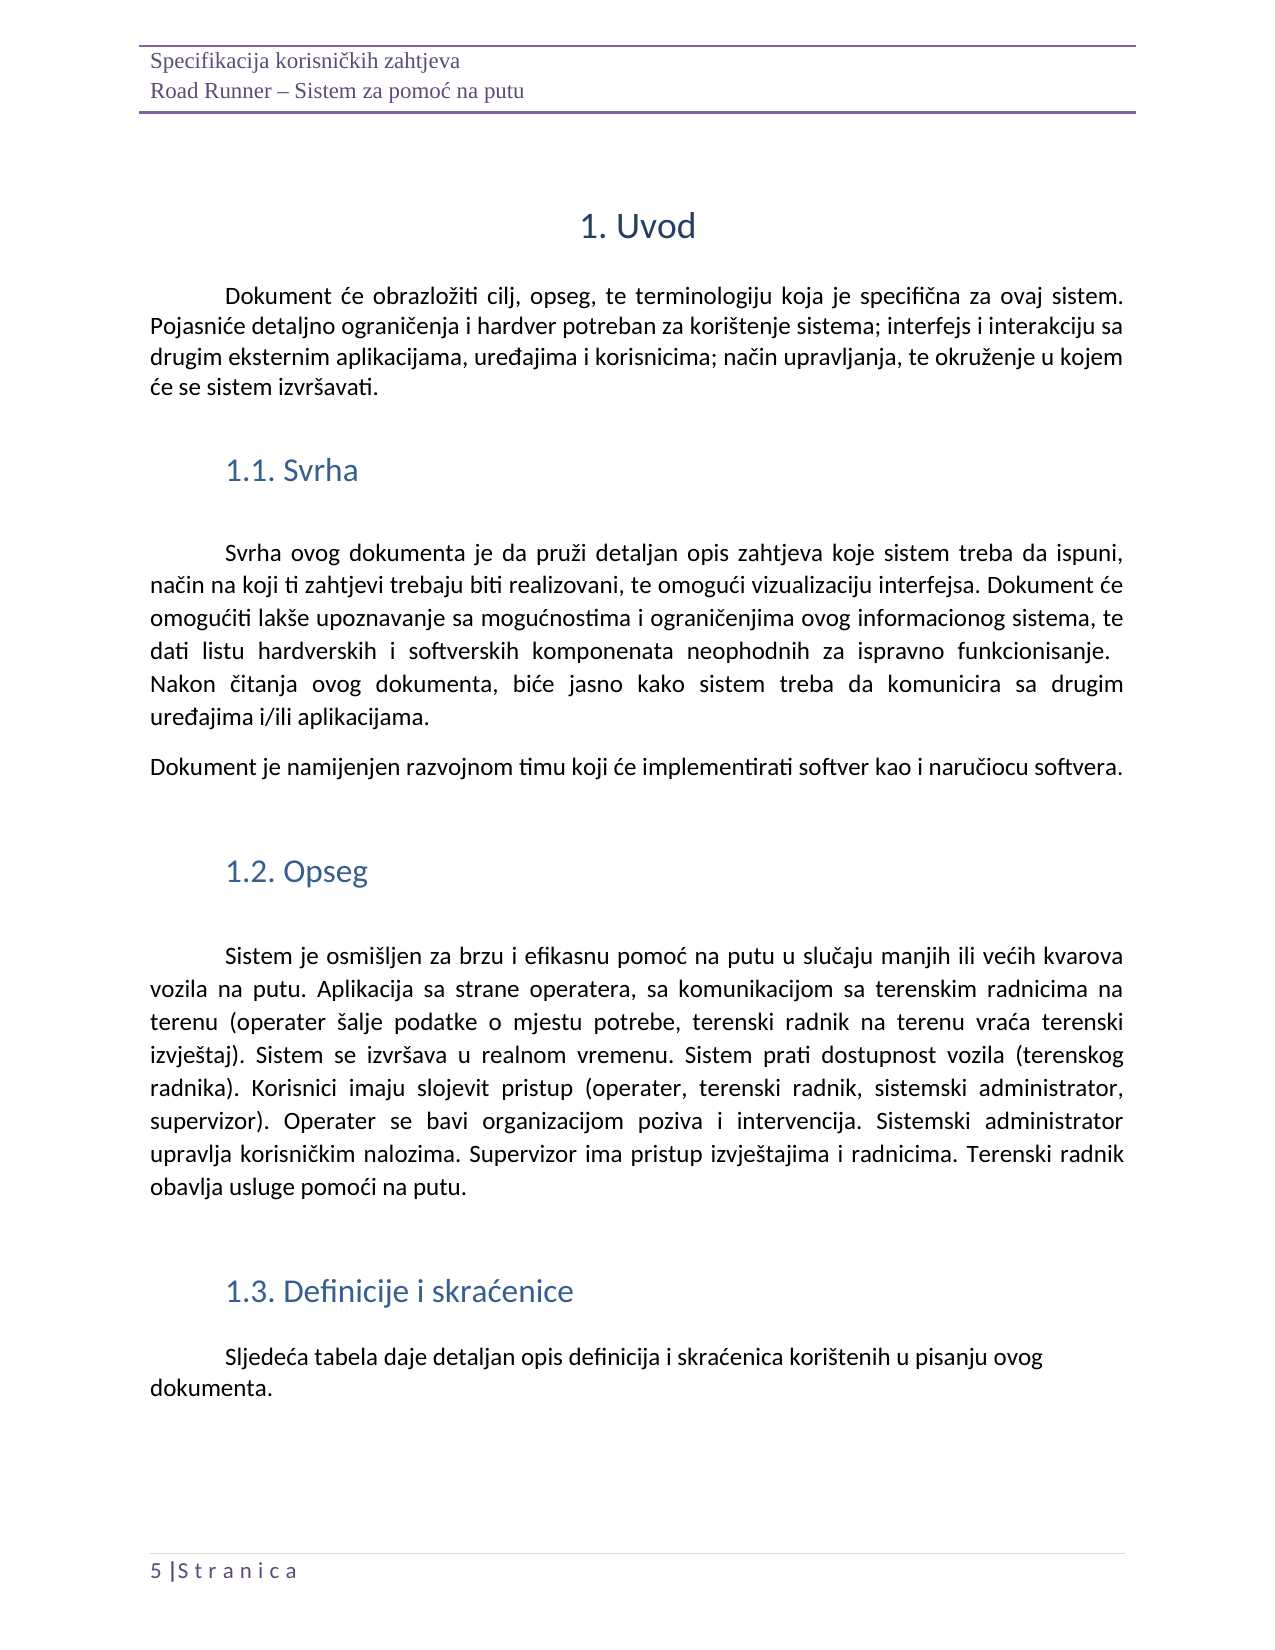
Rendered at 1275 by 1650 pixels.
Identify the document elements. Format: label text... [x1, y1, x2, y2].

subtitle 1. Uvod [150, 202, 1125, 248]
list Sljedeća tabela daje detaljan opis definicija i skraćenica korištenih u pisanju ovog dokumenta. [150, 1341, 1125, 1402]
text Svrha ovog dokumenta je da pruži detaljan opis zahtjeva koje sistem treba da ispuni, način na koji ti zahtjevi trebaju biti realizovani, te omogući vizualizaciju interfejsa. Dokument će omogućiti lakše upoznavanje sa mogućnostima i ograničenjima ovog informacionog sistema, te dati listu hardverskih i softverskih komponenata neophodnih za ispravno funkcionisanje. Nakon čitanja ovog dokumenta, biće jasno kako sistem treba da komunicira sa drugim uređajima i/ili aplikacijama. [150, 537, 1125, 732]
subtitle 1.2. Opseg [150, 850, 1125, 891]
list Dokument će obrazložiti cilj, opseg, te terminologiju koja je specifična za ovaj sistem. Pojasniće detaljno ograničenja i hardver potreban za korištenje sistema; interfejs i interakciju sa drugim eksternim aplikacijama, uređajima i korisnicima; način upravljanja, te okruženje u kojem će se sistem izvršavati. [150, 280, 1125, 402]
subtitle 1.3. Definicije i skraćenice [150, 1270, 1125, 1311]
text Dokument je namijenjen razvojnom timu koji će implementirati softver kao i naručiocu softvera. [150, 751, 1125, 781]
text Sistem je osmišljen za brzu i efikasnu pomoć na putu u slučaju manjih ili većih kvarova vozila na putu. Aplikacija sa strane operatera, sa komunikacijom sa terenskim radnicima na terenu (operater šalje podatke o mjestu potrebe, terenski radnik na terenu vraća terenski izvještaj). Sistem se izvršava u realnom vremenu. Sistem prati dostupnost vozila (terenskog radnika). Korisnici imaju slojevit pristup (operater, terenski radnik, sistemski administrator, supervizor). Operater se bavi organizacijom poziva i intervencija. Sistemski administrator upravlja korisničkim nalozima. Supervizor ima pristup izvještajima i radnicima. Terenski radnik obavlja usluge pomoći na putu. [150, 940, 1125, 1201]
subtitle 1.1. Svrha [150, 449, 1125, 490]
